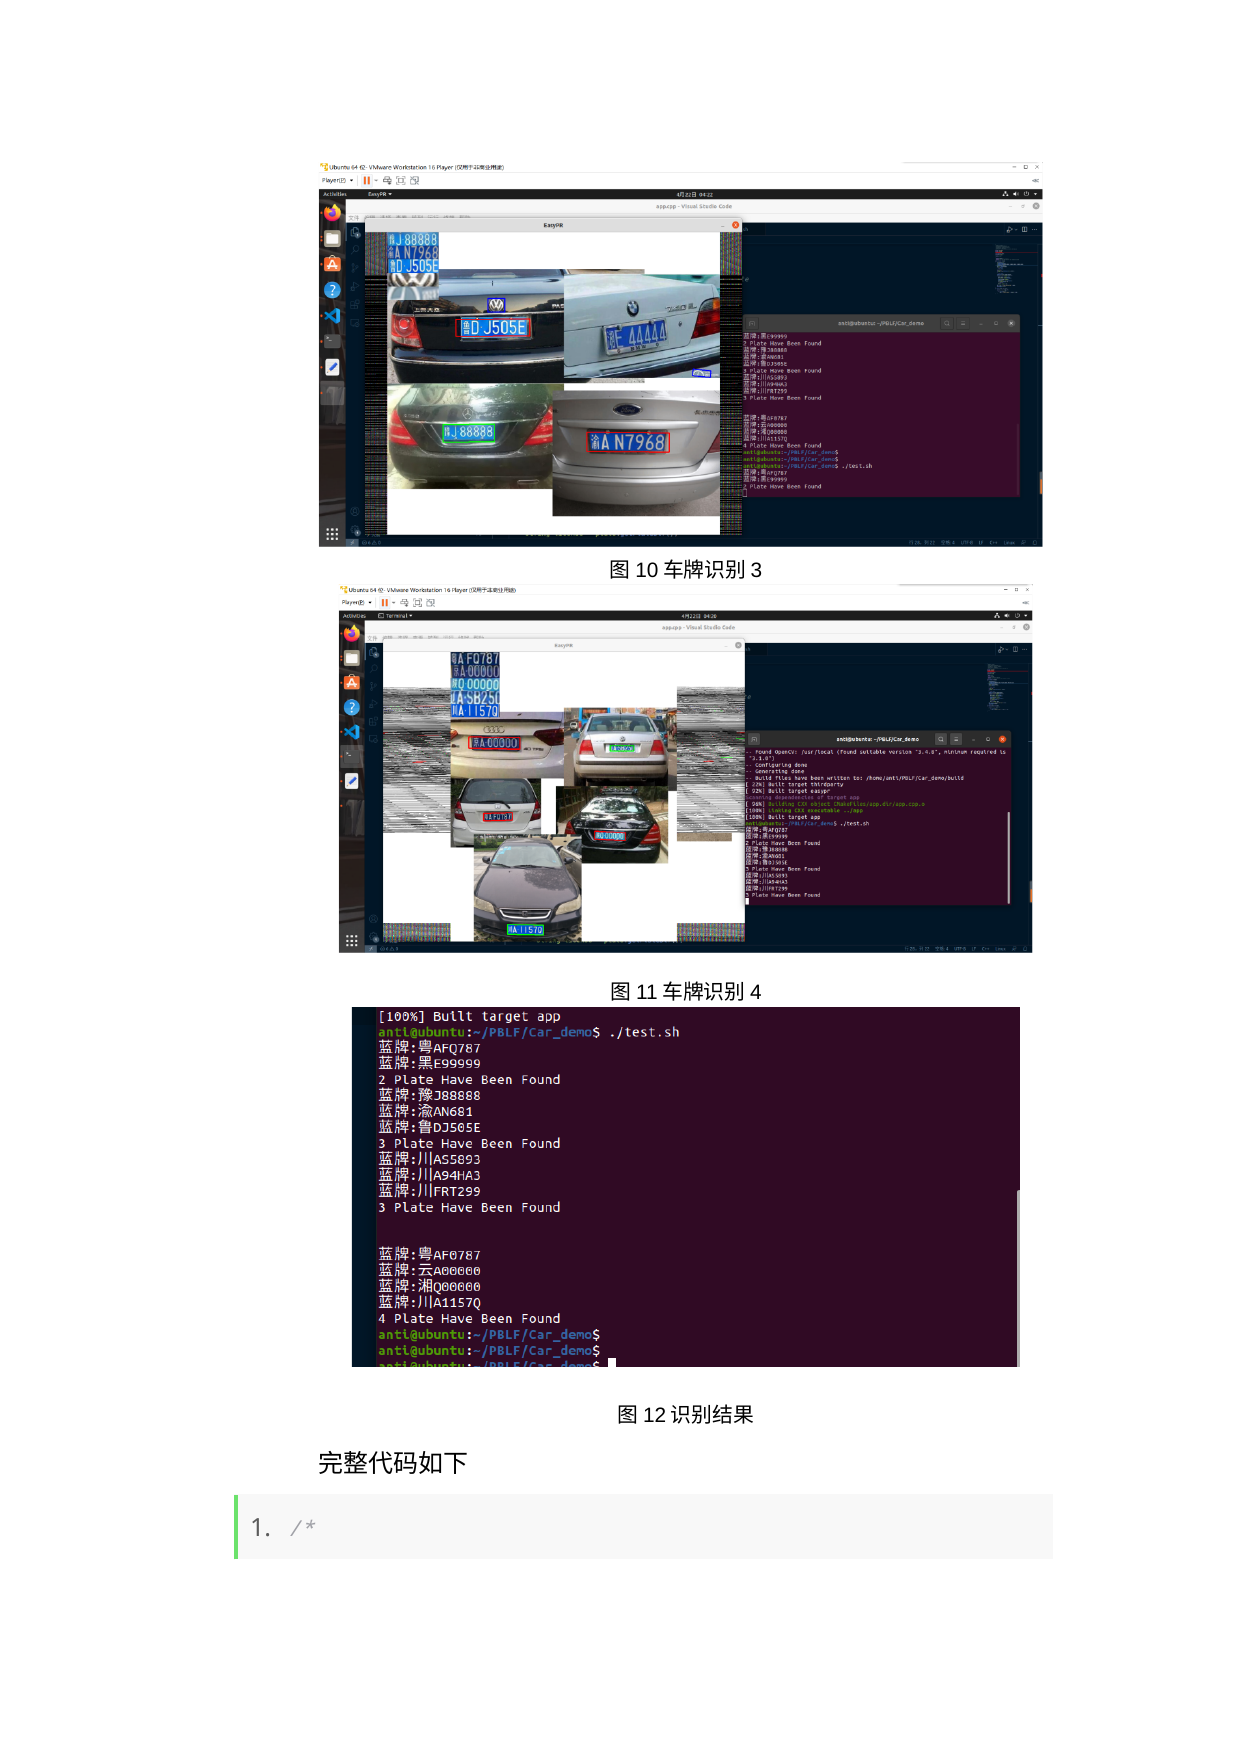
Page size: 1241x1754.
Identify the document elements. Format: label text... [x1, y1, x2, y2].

text 图 10 车牌识别3 [275, 552, 1053, 584]
list /* [234, 1494, 1053, 1559]
text 完整代码如下 [275, 1429, 1053, 1494]
picture [351, 1007, 1020, 1367]
text 图 12 识别结果 [275, 1397, 1053, 1429]
picture [318, 162, 1043, 547]
text 图 11 车牌识别4 [275, 974, 1053, 1007]
picture [338, 584, 1033, 953]
